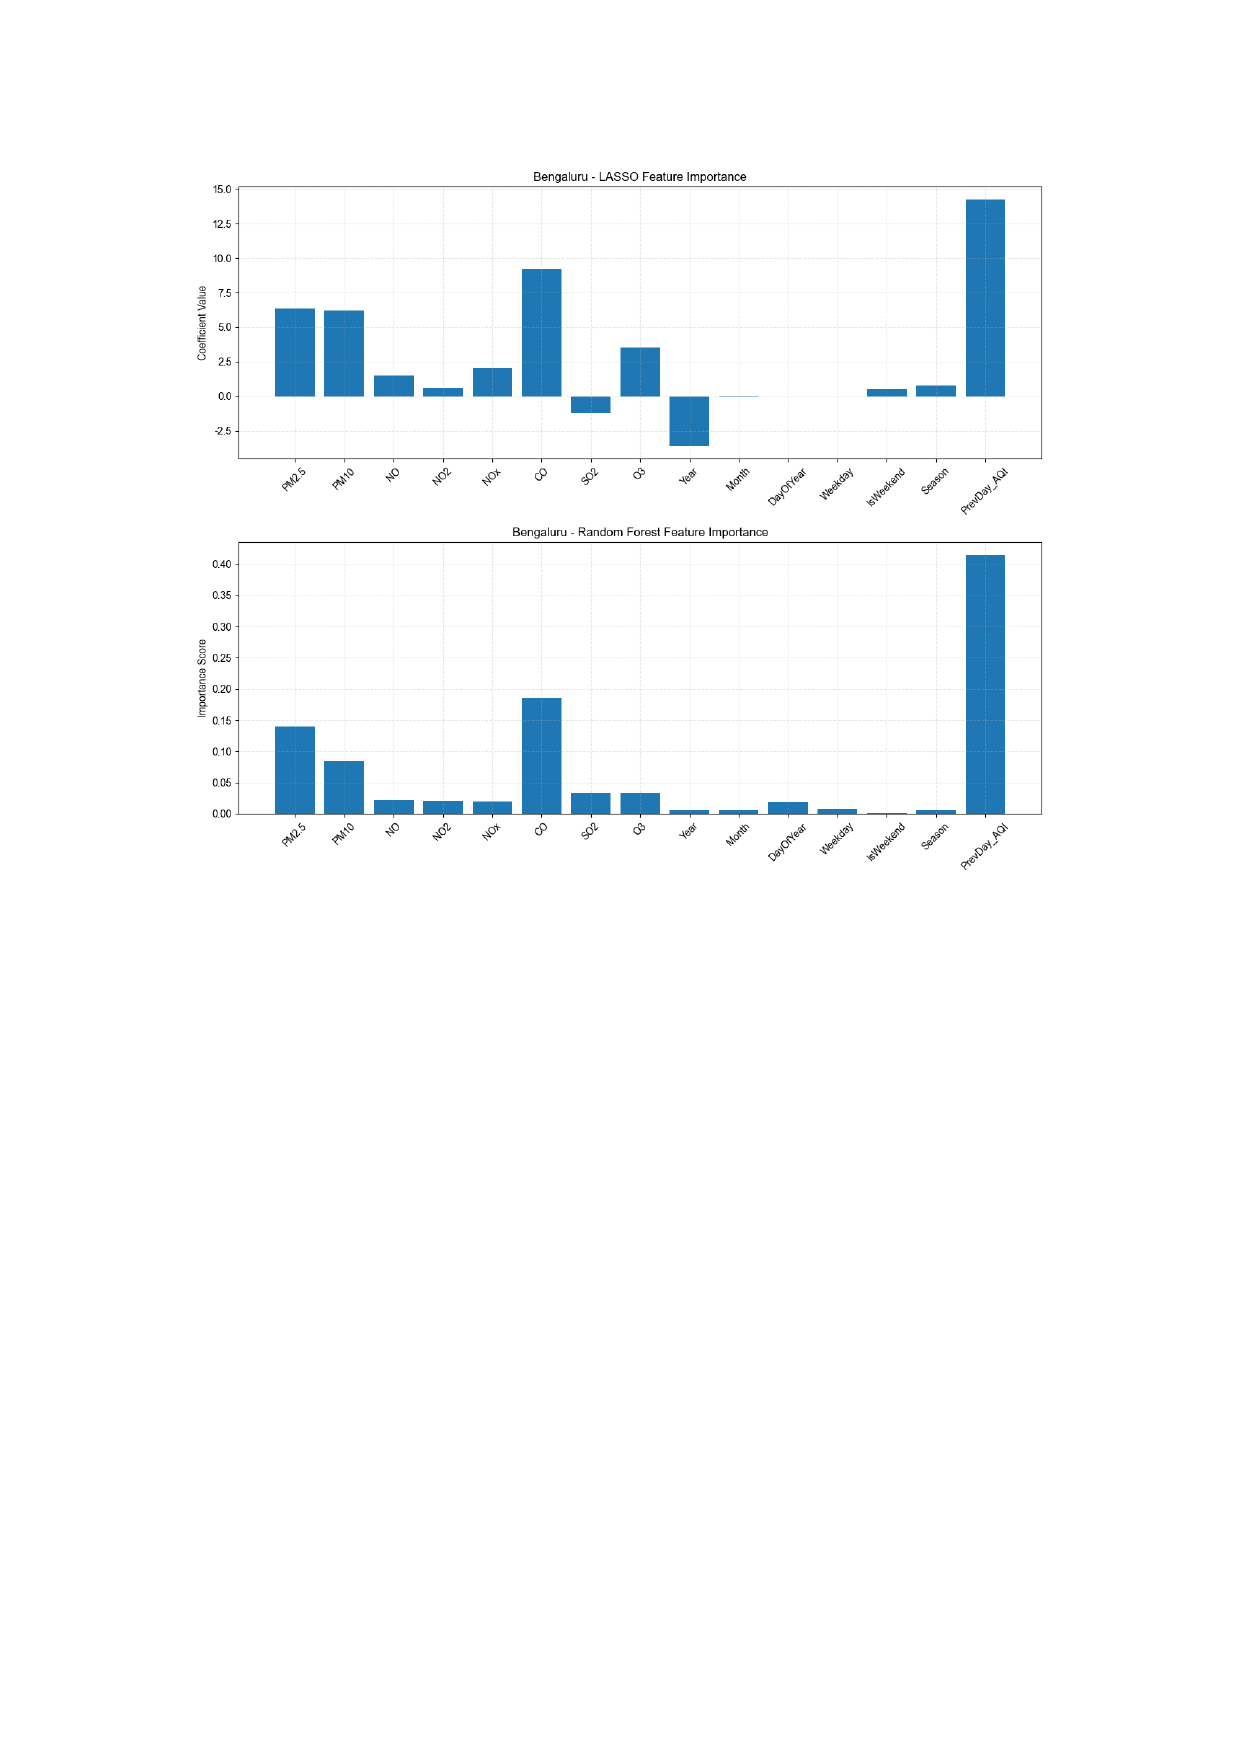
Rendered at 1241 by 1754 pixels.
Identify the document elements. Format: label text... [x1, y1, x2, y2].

picture [187, 162, 1052, 882]
